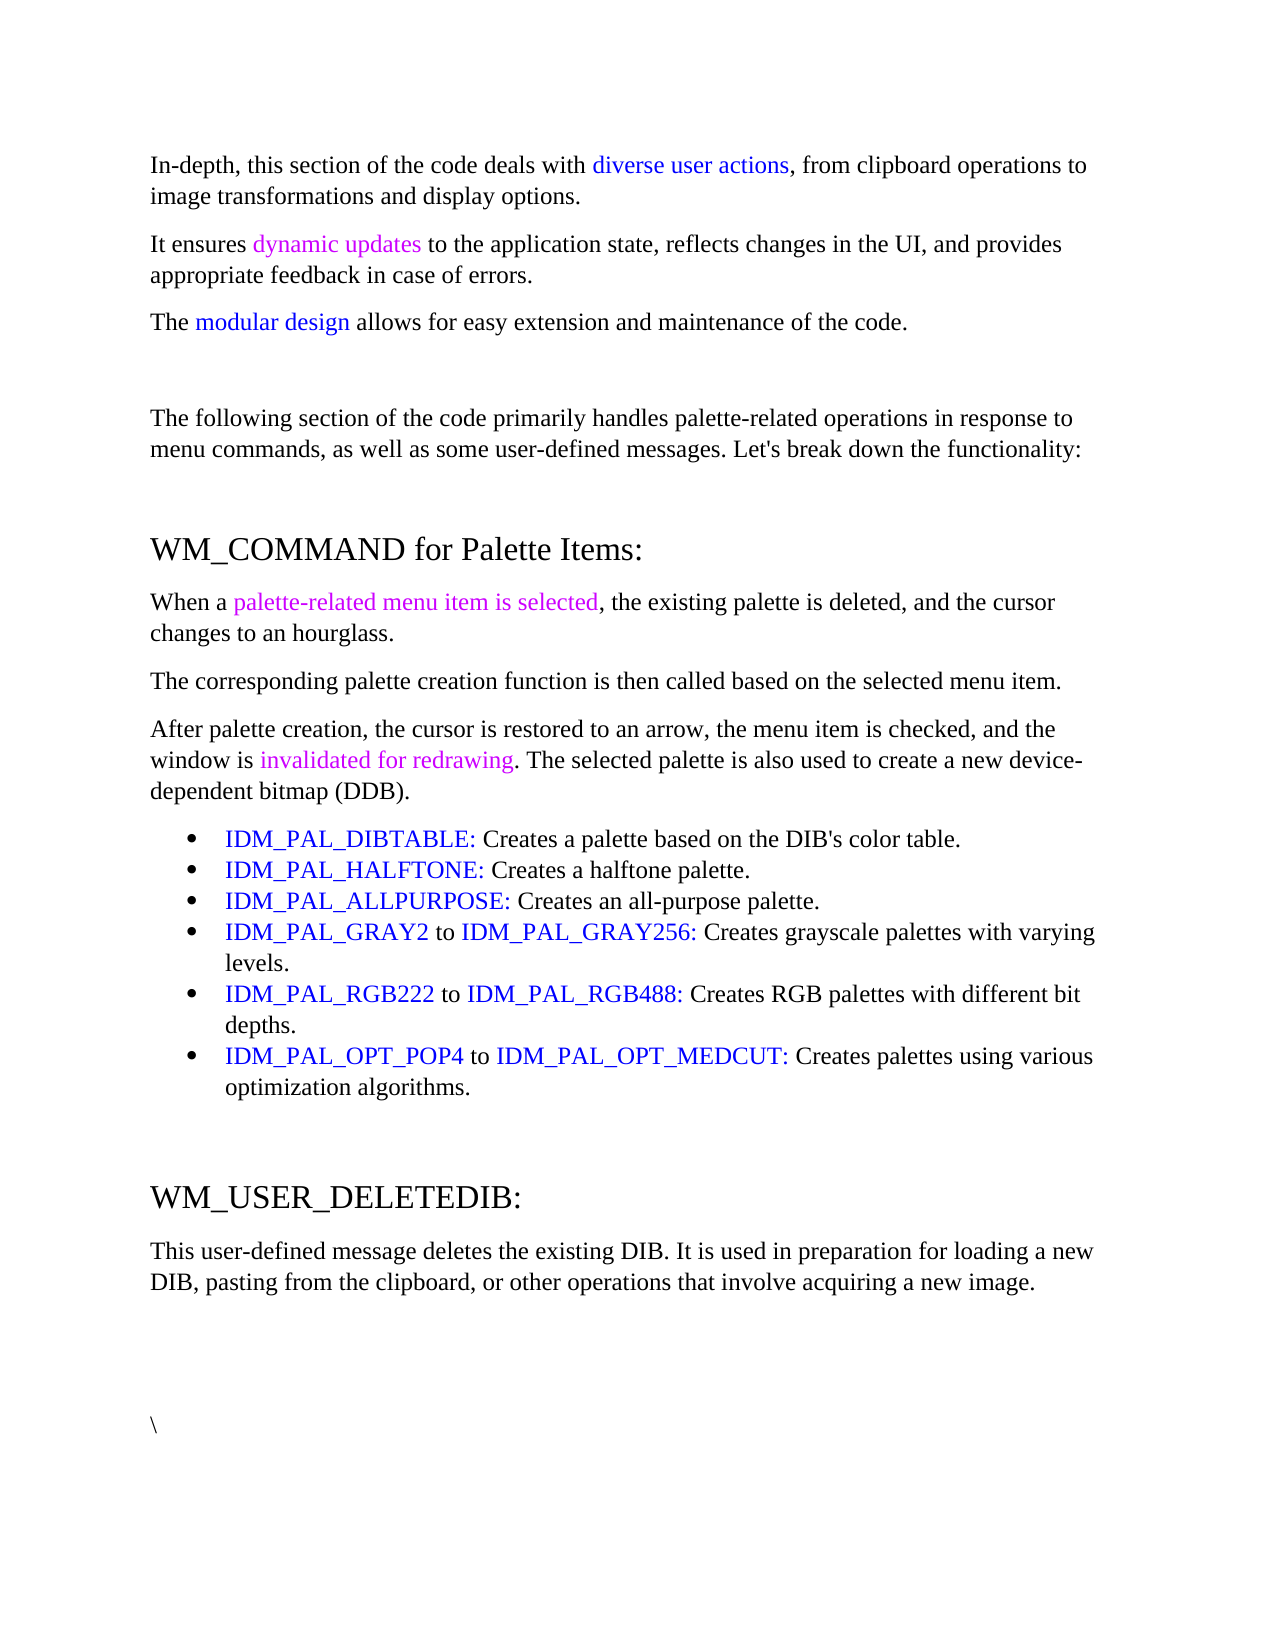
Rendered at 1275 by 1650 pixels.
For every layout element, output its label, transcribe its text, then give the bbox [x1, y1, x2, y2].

text The corresponding palette creation function is then called based on the selected menu item. [150, 666, 1125, 695]
text In-depth, this section of the code deals with diverse user actions, from clipboard operations to image transformations and display options. [150, 150, 1125, 210]
list IDM_PAL_DIBTABLE: Creates a palette based on the DIB's color table. [187, 824, 1125, 852]
text WM_USER_DELETEDIB: [150, 1178, 1125, 1216]
text After palette creation, the cursor is restored to an arrow, the menu item is checked, and the window is invalidated for redrawing. The selected palette is also used to create a new device-dependent bitmap (DDB). [150, 714, 1125, 805]
list IDM_PAL_ALLPURPOSE: Creates an all-purpose palette. [187, 886, 1125, 914]
list IDM_PAL_GRAY2 to IDM_PAL_GRAY256: Creates grayscale palettes with varying levels. [187, 917, 1125, 977]
text When a palette-related menu item is selected, the existing palette is deleted, and the cursor changes to an hourglass. [150, 587, 1125, 647]
text It ensures dynamic updates to the application state, reflects changes in the UI, and provides appropriate feedback in case of errors. [150, 229, 1125, 288]
text \ [150, 1410, 1125, 1439]
list IDM_PAL_OPT_POP4 to IDM_PAL_OPT_MEDCUT: Creates palettes using various optimization algorithms. [187, 1041, 1125, 1101]
text WM_COMMAND for Palette Items: [150, 529, 1125, 568]
list IDM_PAL_HALFTONE: Creates a halftone palette. [187, 855, 1125, 883]
text The modular design allows for easy extension and maintenance of the code. [150, 307, 1125, 336]
list IDM_PAL_RGB222 to IDM_PAL_RGB488: Creates RGB palettes with different bit depths. [187, 979, 1125, 1039]
text The following section of the code primarily handles palette-related operations in response to menu commands, as well as some user-defined messages. Let's break down the functionality: [150, 403, 1125, 463]
text This user-defined message deletes the existing DIB. It is used in preparation for loading a new DIB, pasting from the clipboard, or other operations that involve acquiring a new image. [150, 1236, 1125, 1296]
